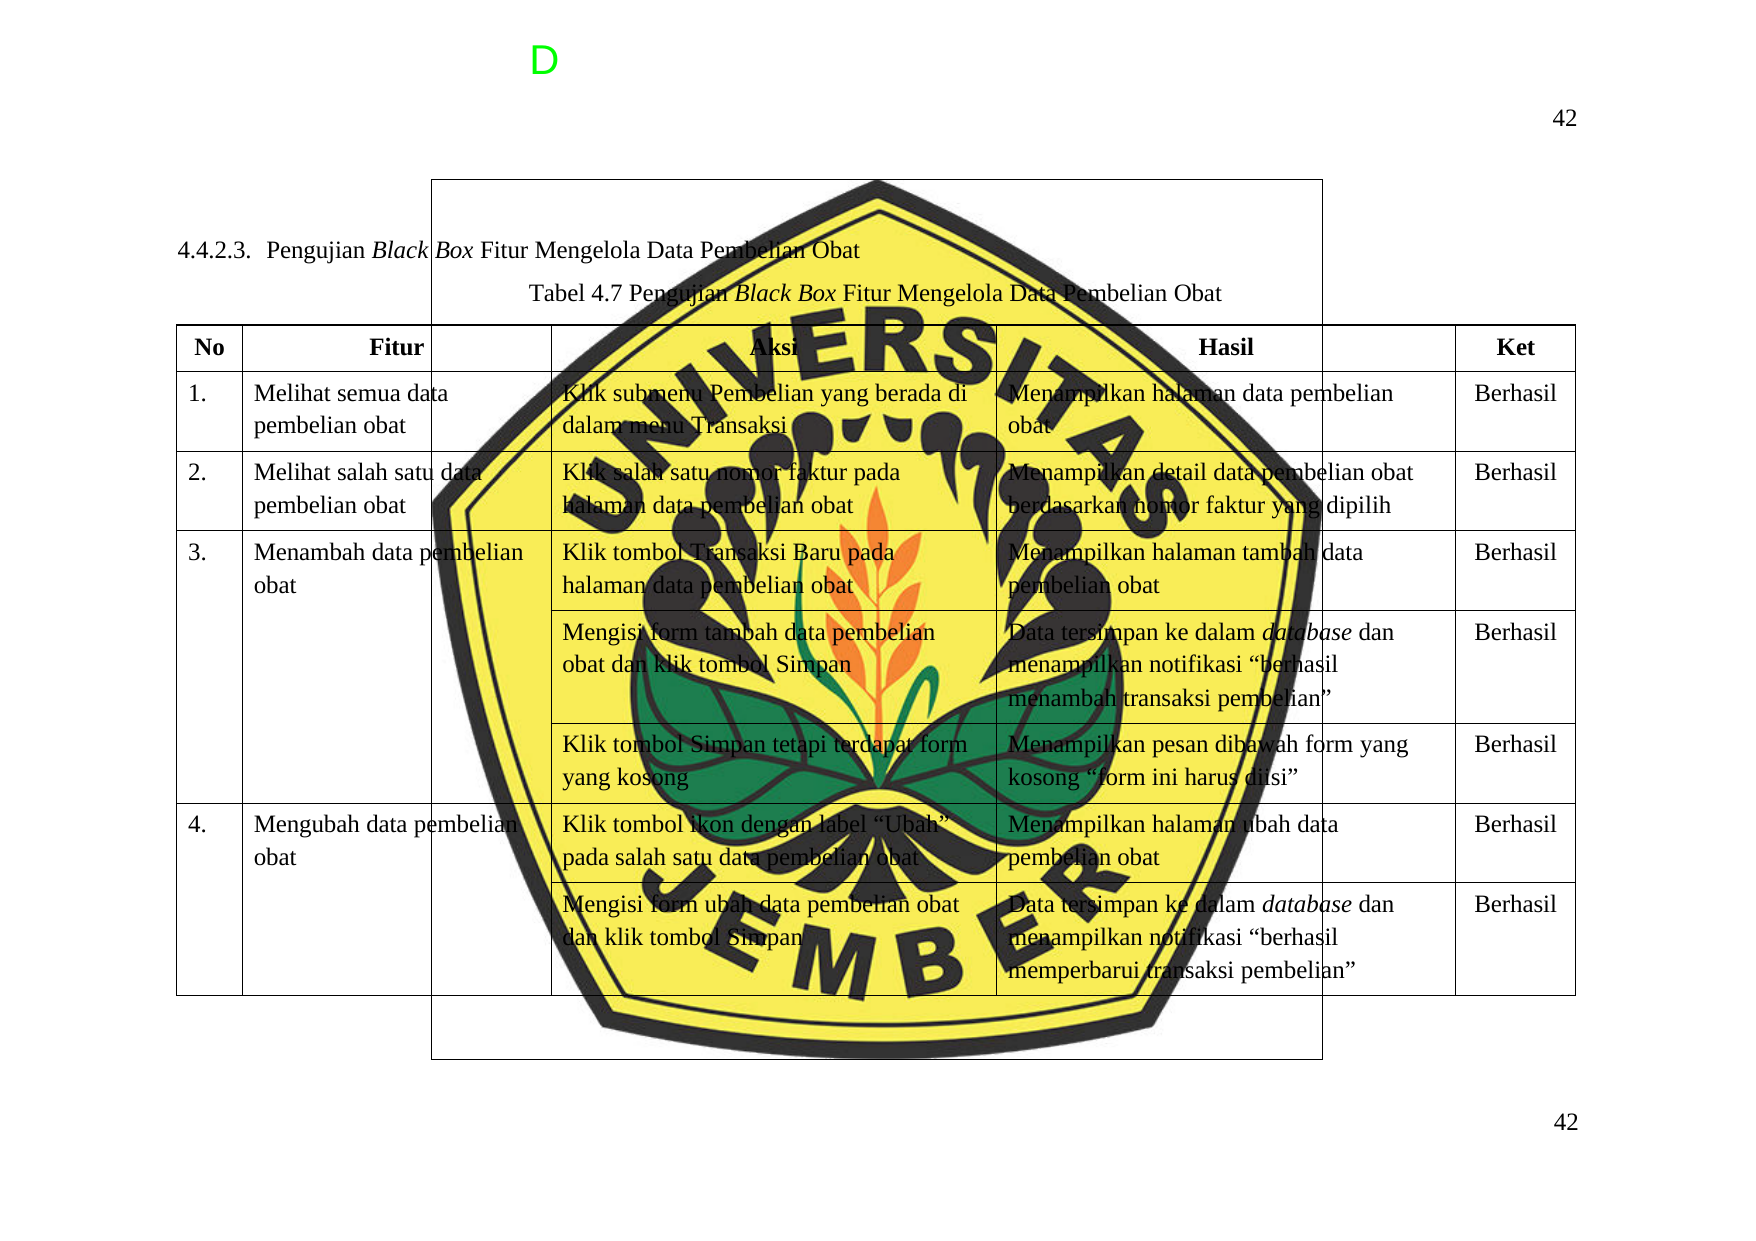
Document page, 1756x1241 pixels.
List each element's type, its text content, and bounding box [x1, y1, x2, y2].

table_cell Klik tombol ikon dengan label “Ubah” pada salah satu data pembelian obat [552, 804, 996, 882]
table_cell Berhasil [1456, 611, 1575, 723]
table_cell Mengubah data pembelian obat [243, 804, 551, 995]
picture [432, 996, 1322, 1059]
table_cell 3. [177, 531, 242, 802]
table_header Fitur [243, 326, 551, 371]
table_cell Melihat semua data pembelian obat [243, 372, 551, 451]
text 42 [167, 1107, 1578, 1136]
table_cell Mengisi form tambah data pembelian obat dan klik tombol Simpan [552, 611, 996, 723]
table_cell 1. [177, 372, 242, 451]
table_header Ket [1456, 326, 1575, 371]
table_cell Berhasil [1456, 883, 1575, 995]
table_cell Data tersimpan ke dalam database dan menampilkan notifikasi “berhasil menambah transaksi pembelian” [997, 611, 1455, 723]
table_cell Menampilkan halaman tambah data pembelian obat [997, 531, 1455, 610]
table_cell 2. [177, 452, 242, 530]
table_cell Menampilkan detail data pembelian obat berdasarkan nomor faktur yang dipilih [997, 452, 1455, 530]
table_cell Klik salah satu nomor faktur pada halaman data pembelian obat [552, 452, 996, 530]
table_cell Berhasil [1456, 531, 1575, 610]
table_cell Menampilkan halaman ubah data pembelian obat [997, 804, 1455, 882]
table_cell Berhasil [1456, 372, 1575, 451]
table_cell Berhasil [1456, 452, 1575, 530]
table_cell Mengisi form ubah data pembelian obat dan klik tombol Simpan [552, 883, 996, 995]
picture [432, 264, 1322, 324]
table_cell Menampilkan pesan dibawah form yang kosong “form ini harus diisi” [997, 724, 1455, 802]
table_cell Berhasil [1456, 724, 1575, 802]
table_header Aksi [552, 326, 996, 371]
table_cell Menampilkan halaman data pembelian obat [997, 372, 1455, 451]
table_cell Berhasil [1456, 804, 1575, 882]
picture [432, 180, 1322, 235]
table_cell 4. [177, 804, 242, 995]
table_cell Klik tombol Simpan tetapi terdapat form yang kosong [552, 724, 996, 802]
table_cell Melihat salah satu data pembelian obat [243, 452, 551, 530]
list Pengujian Black Box Fitur Mengelola Data Pembelian Obat [177, 235, 1591, 264]
table_header No [177, 326, 242, 371]
table_cell Data tersimpan ke dalam database dan menampilkan notifikasi “berhasil memperbarui transaksi pembelian” [997, 883, 1455, 995]
text Tabel 4.7 Pengujian Black Box Fitur Mengelola Data Pembelian Obat [528, 278, 1591, 307]
table_cell Klik submenu Pembelian yang berada di dalam menu Transaksi [552, 372, 996, 451]
table_header Hasil [997, 326, 1455, 371]
table_cell Menambah data pembelian obat [243, 531, 551, 802]
table_cell Klik tombol Transaksi Baru pada halaman data pembelian obat [552, 531, 996, 610]
